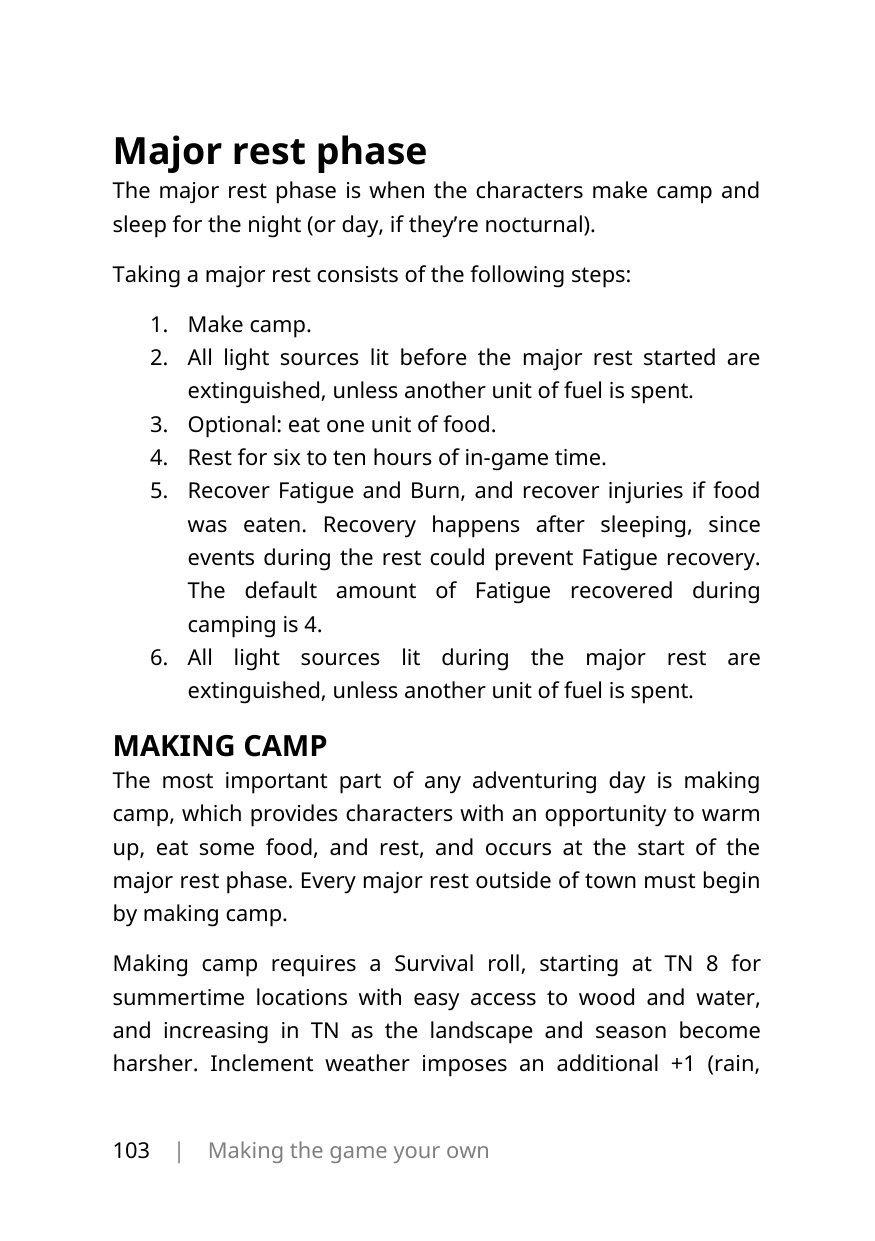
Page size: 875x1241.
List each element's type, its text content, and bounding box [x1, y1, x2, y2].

list Make camp. [150, 309, 762, 338]
list Rest for six to ten hours of in-game time. [150, 442, 762, 472]
subtitle Major rest phase [112, 124, 762, 175]
list Recover Fatigue and Burn, and recover injuries if food was eaten. Recovery happens after sleeping, since events during the rest could prevent Fatigue recovery. The default amount of Fatigue recovered during camping is 4. [150, 475, 762, 638]
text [112, 948, 762, 1078]
subtitle Making camp [112, 725, 762, 765]
list Optional: eat one unit of food. [150, 409, 762, 438]
text Taking a major rest consists of the following steps: [112, 259, 762, 288]
list All light sources lit before the major rest started are extinguished, unless another unit of fuel is spent. [150, 342, 762, 405]
list All light sources lit during the major rest are extinguished, unless another unit of fuel is spent. [150, 642, 762, 705]
text The major rest phase is when the characters make camp and sleep for the night (or day, if they’re nocturnal). [112, 175, 762, 238]
text The most important part of any adventuring day is making camp, which provides characters with an opportunity to warm up, eat some food, and rest, and occurs at the start of the major rest phase. Every major rest outside of town must begin by making camp. [112, 765, 762, 928]
